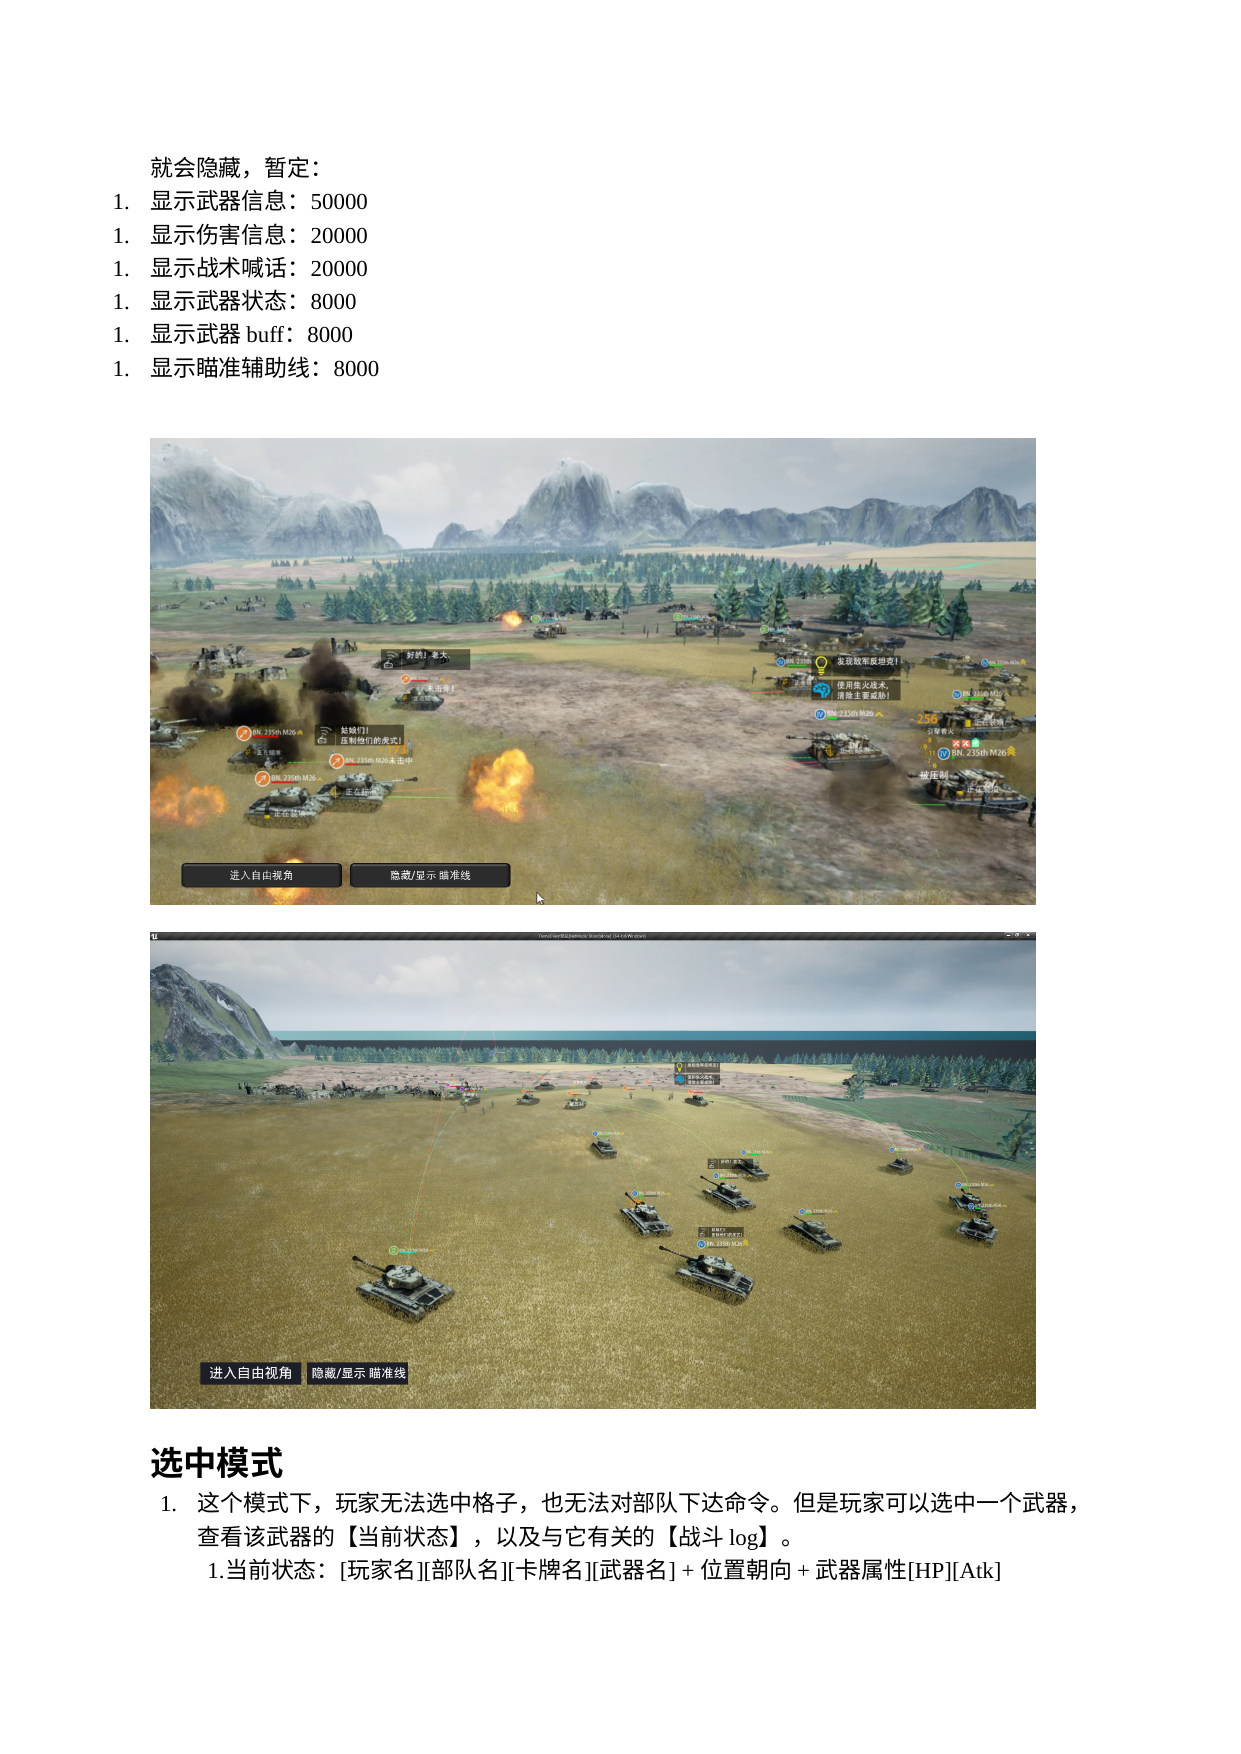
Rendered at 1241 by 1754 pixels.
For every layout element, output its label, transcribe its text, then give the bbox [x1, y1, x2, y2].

list 显示武器信息：50000 [112, 183, 1090, 216]
list 这个模式下，玩家无法选中格子，也无法对部队下达命令。但是玩家可以选中一个武器，查看该武器的【当前状态】，以及与它有关的【战斗log】。 [160, 1485, 1090, 1552]
picture [150, 438, 1036, 905]
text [150, 150, 1090, 183]
picture [150, 932, 1036, 1409]
list 显示战术喊话：20000 [112, 250, 1090, 283]
list 显示瞄准辅助线：8000 [112, 349, 1090, 383]
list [207, 1552, 1090, 1585]
list 显示武器状态：8000 [112, 283, 1090, 316]
list 显示武器buff：8000 [112, 316, 1090, 349]
list 显示伤害信息：20000 [112, 216, 1090, 250]
